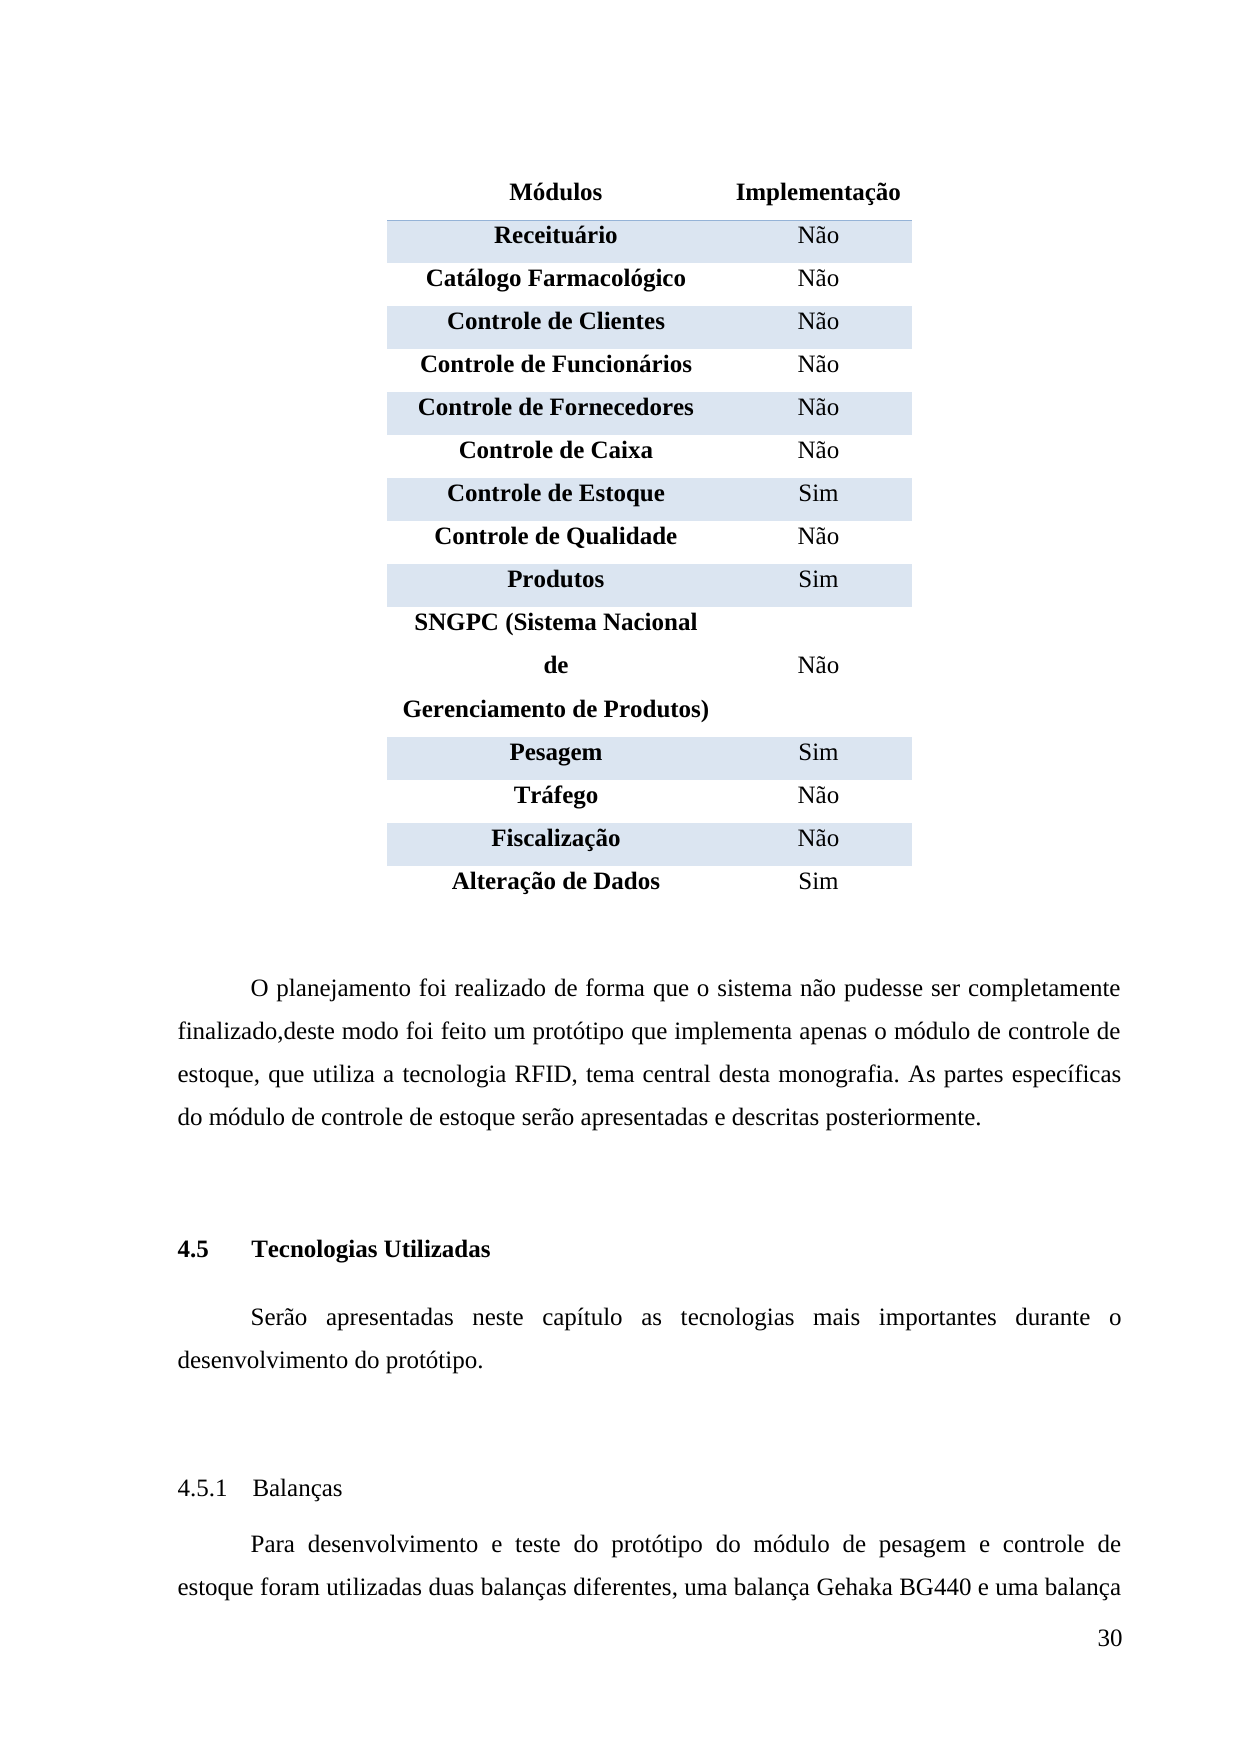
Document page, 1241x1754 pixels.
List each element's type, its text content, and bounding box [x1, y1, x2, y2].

table_cell Controle de Qualidade [387, 521, 724, 564]
table_cell Controle de Funcionários [387, 349, 724, 392]
table_cell Sim [724, 478, 912, 521]
table_cell Sim [724, 564, 912, 607]
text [177, 1529, 1122, 1601]
table_cell Não [724, 823, 912, 866]
table_cell Controle de Fornecedores [387, 392, 724, 435]
table_cell Receituário [387, 221, 724, 263]
table_cell Não [724, 349, 912, 392]
table_cell Não [724, 435, 912, 478]
table_cell Não [724, 392, 912, 435]
table_cell Produtos [387, 564, 724, 607]
table_cell Controle de Caixa [387, 435, 724, 478]
table_cell Controle de Estoque [387, 478, 724, 521]
text O planejamento foi realizado de forma que o sistema não pudesse ser completamente finalizado,deste modo foi feito um protótipo que implementa apenas o módulo de controle de estoque, que utiliza a tecnologia RFID, tema central desta monografia. As partes específicas do módulo de controle de estoque serão apresentadas e descritas posteriormente. [177, 973, 1122, 1131]
table_cell Controle de Clientes [387, 306, 724, 349]
table_cell Pesagem [387, 737, 724, 780]
table_cell Alteração de Dados [387, 866, 724, 909]
table_header Implementação [724, 177, 912, 220]
table_cell Catálogo Farmacológico [387, 263, 724, 306]
table_cell Tráfego [387, 780, 724, 823]
table_header Módulos [387, 177, 724, 220]
table_cell Não [724, 608, 912, 737]
table_cell Sim [724, 866, 912, 909]
table_cell Não [724, 263, 912, 306]
table_cell Sim [724, 737, 912, 780]
subtitle Balanças [177, 1473, 1122, 1502]
table_cell Fiscalização [387, 823, 724, 866]
table_cell Não [724, 780, 912, 823]
table_cell Não [724, 306, 912, 349]
table_cell SNGPC (Sistema Nacional de Gerenciamento de Produtos) [387, 608, 724, 737]
subtitle Tecnologias Utilizadas [177, 1234, 1122, 1263]
table_cell Não [724, 521, 912, 564]
table_cell Não [724, 221, 912, 263]
text Serão apresentadas neste capítulo as tecnologias mais importantes durante o desenvolvimento do protótipo. [177, 1302, 1122, 1374]
